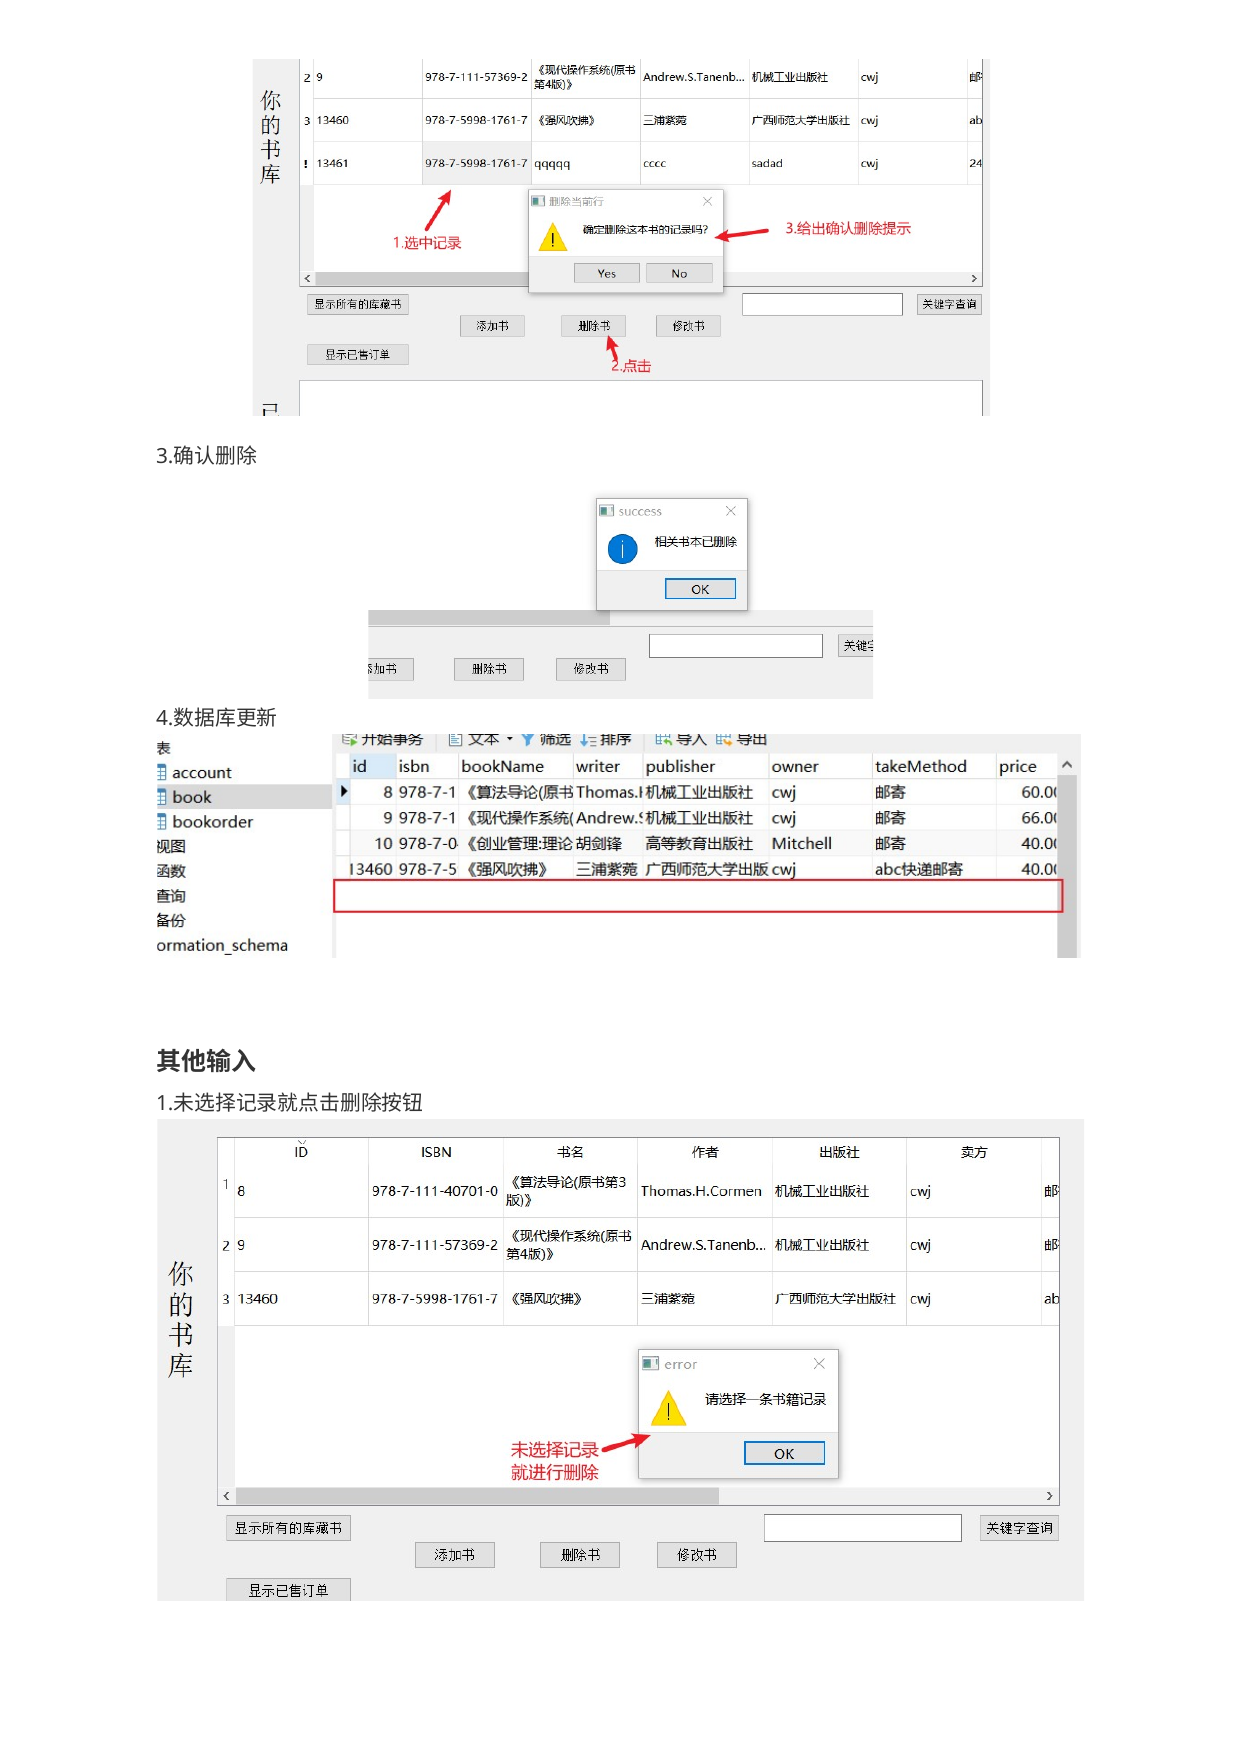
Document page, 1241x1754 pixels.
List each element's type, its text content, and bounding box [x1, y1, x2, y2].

text 1.未选择记录就点击删除按钮 [156, 1086, 1084, 1117]
text 3.确认删除 [156, 439, 1084, 470]
picture [252, 59, 990, 416]
subtitle 其他输入 [156, 1042, 1084, 1078]
picture [368, 472, 874, 699]
text 4.数据库更新 [156, 701, 1084, 732]
picture [157, 1119, 1085, 1601]
picture [157, 734, 1085, 958]
